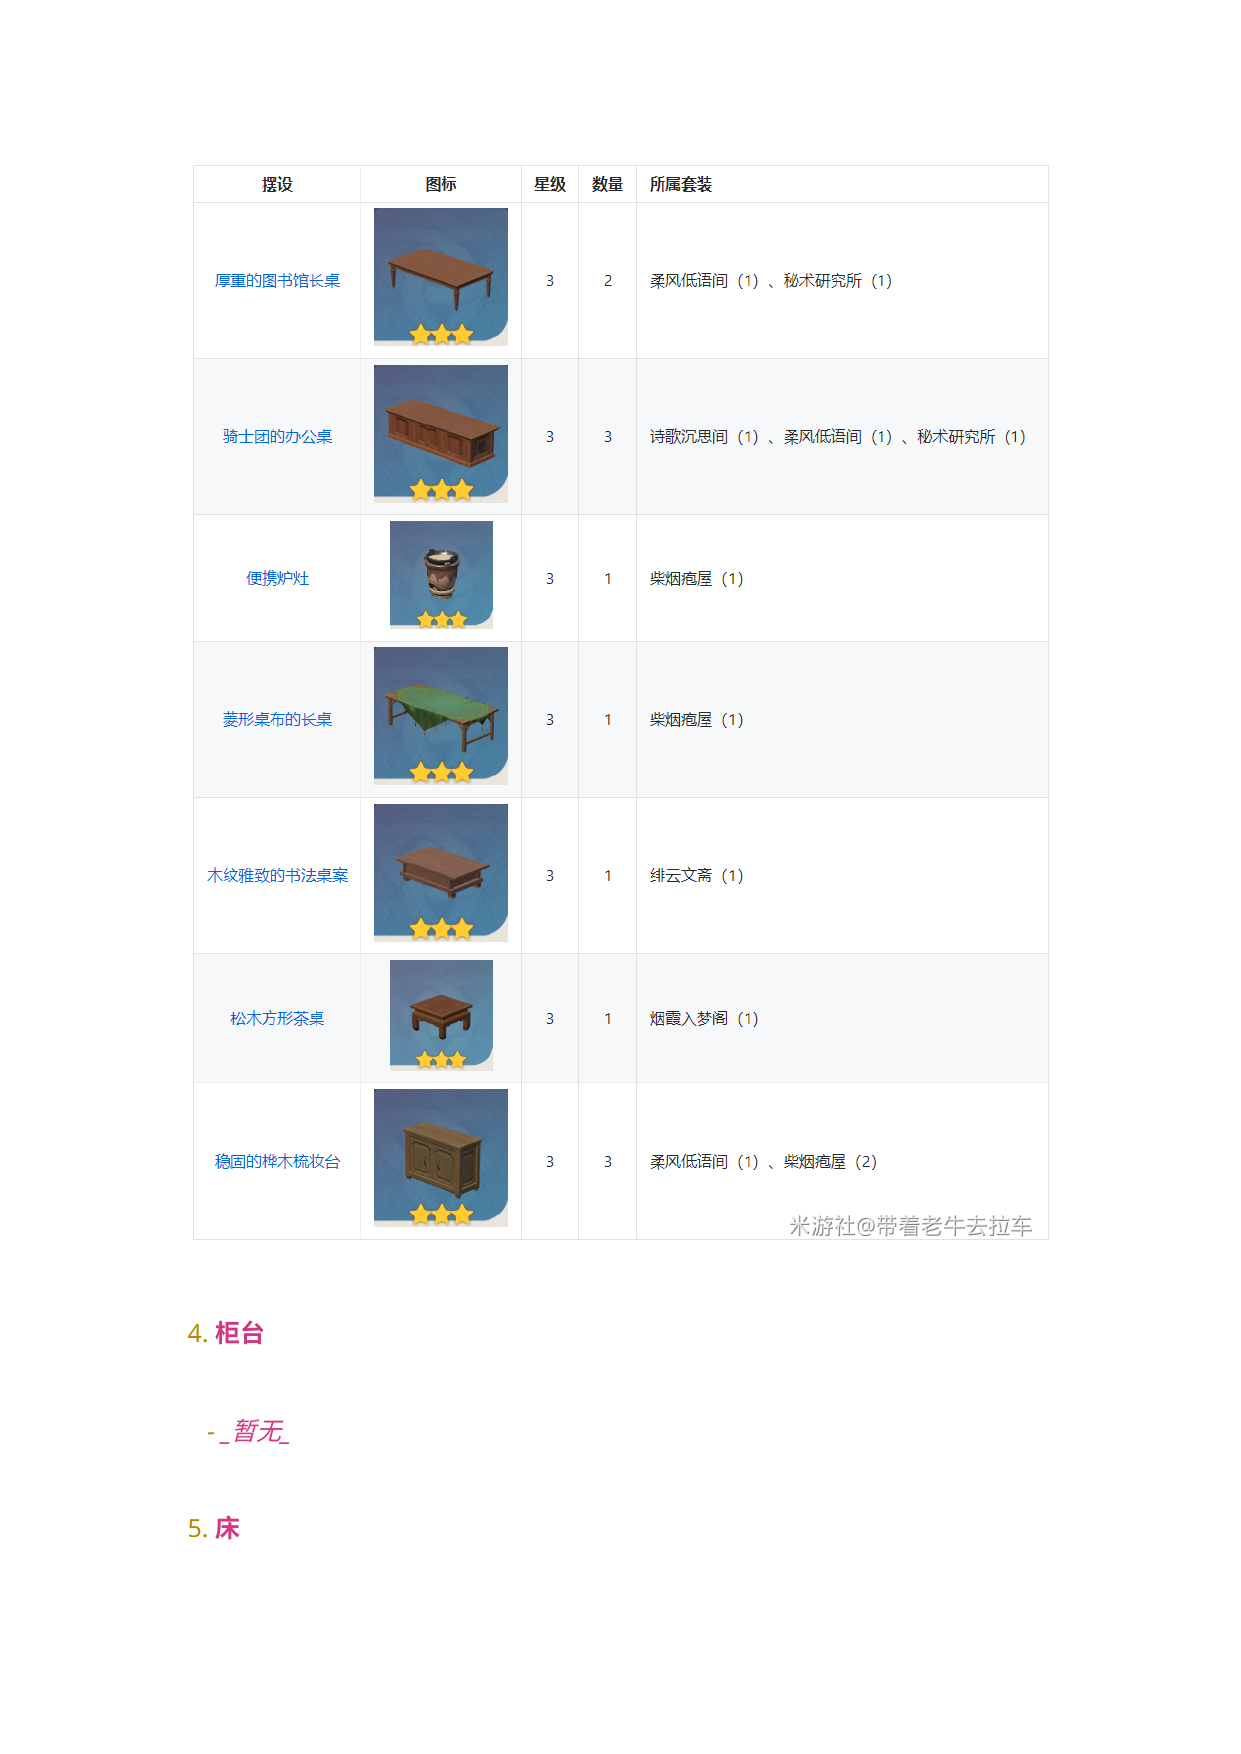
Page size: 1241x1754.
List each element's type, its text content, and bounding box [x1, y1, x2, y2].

text 5. 床 [187, 1494, 1053, 1559]
text 4. 柜台 [187, 1299, 1053, 1364]
picture [187, 162, 1053, 1258]
text - _暂无_ [187, 1397, 1053, 1462]
